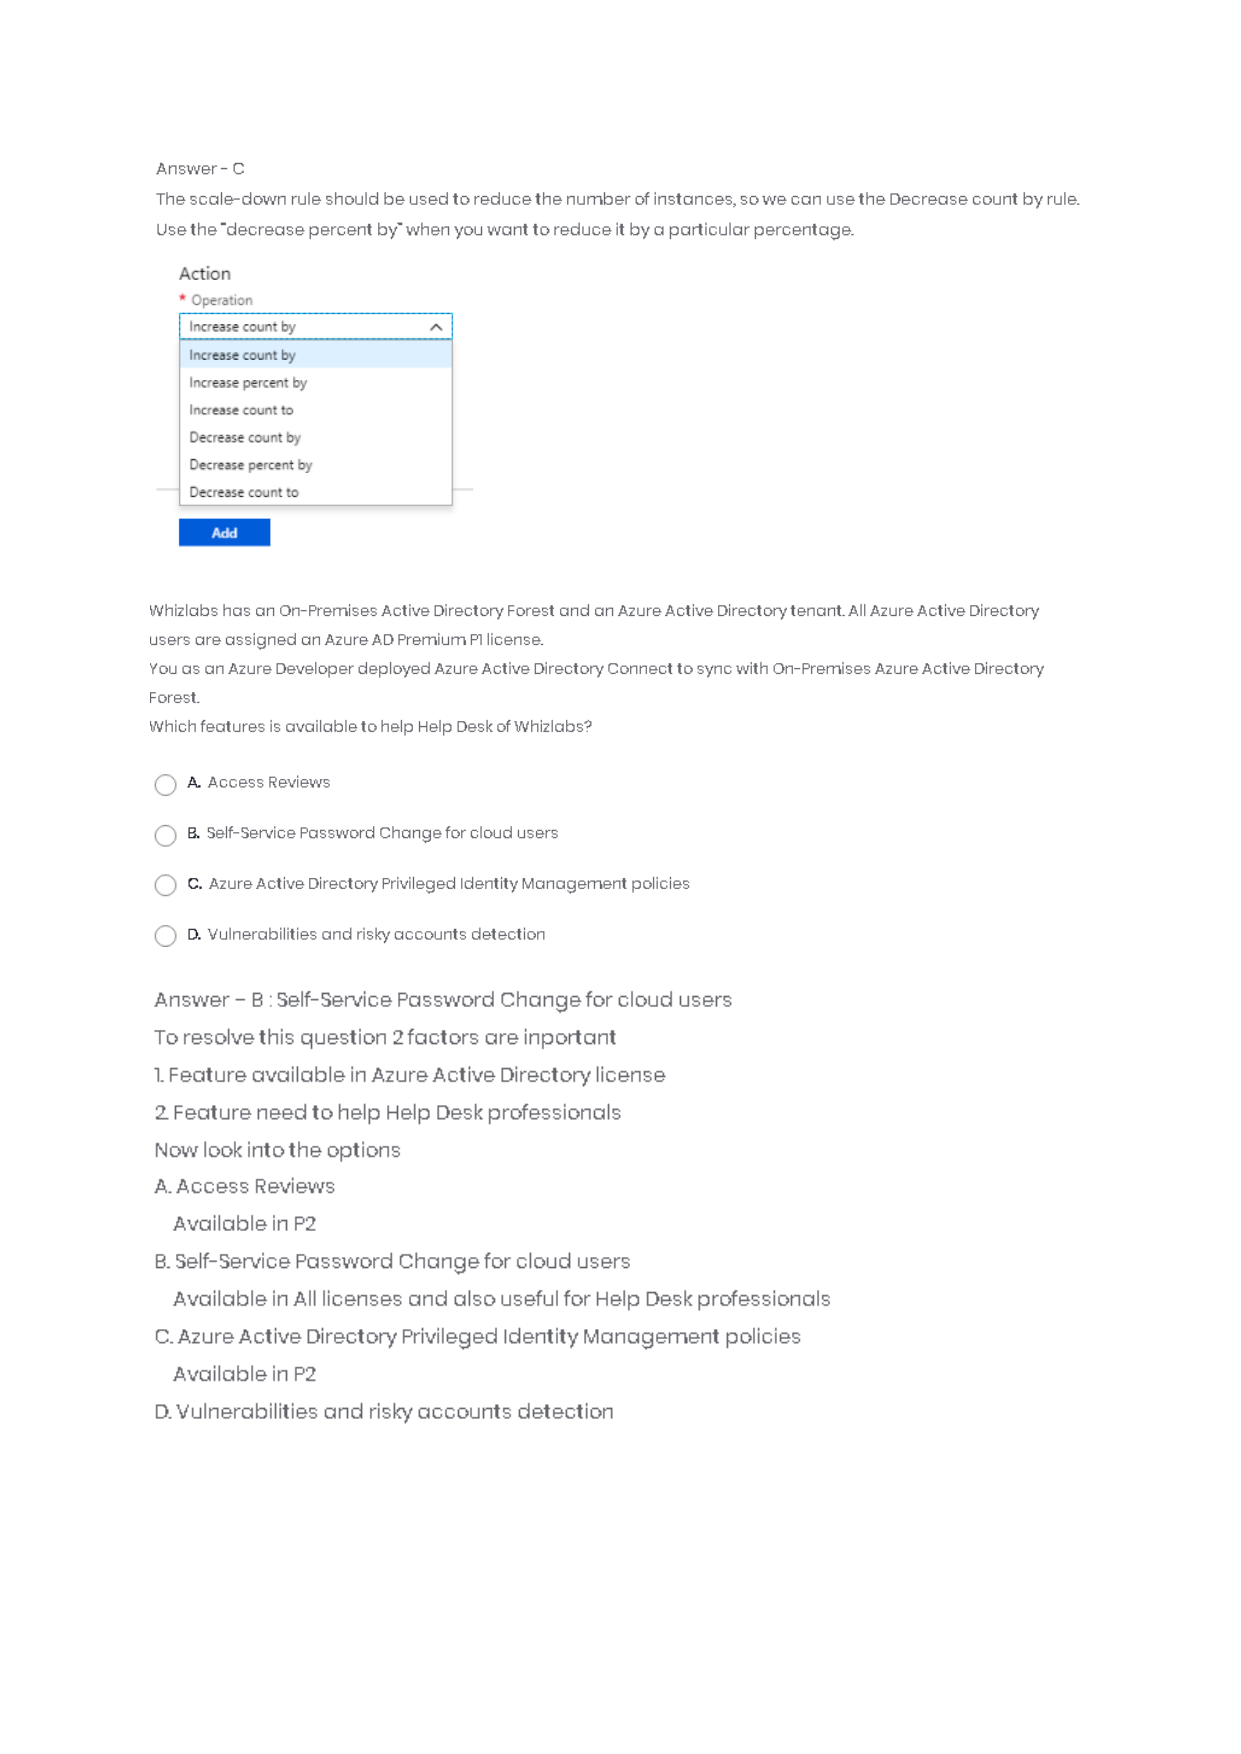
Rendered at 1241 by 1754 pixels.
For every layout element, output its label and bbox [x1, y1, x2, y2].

picture [150, 586, 1091, 947]
picture [150, 972, 902, 1433]
picture [150, 150, 1091, 562]
